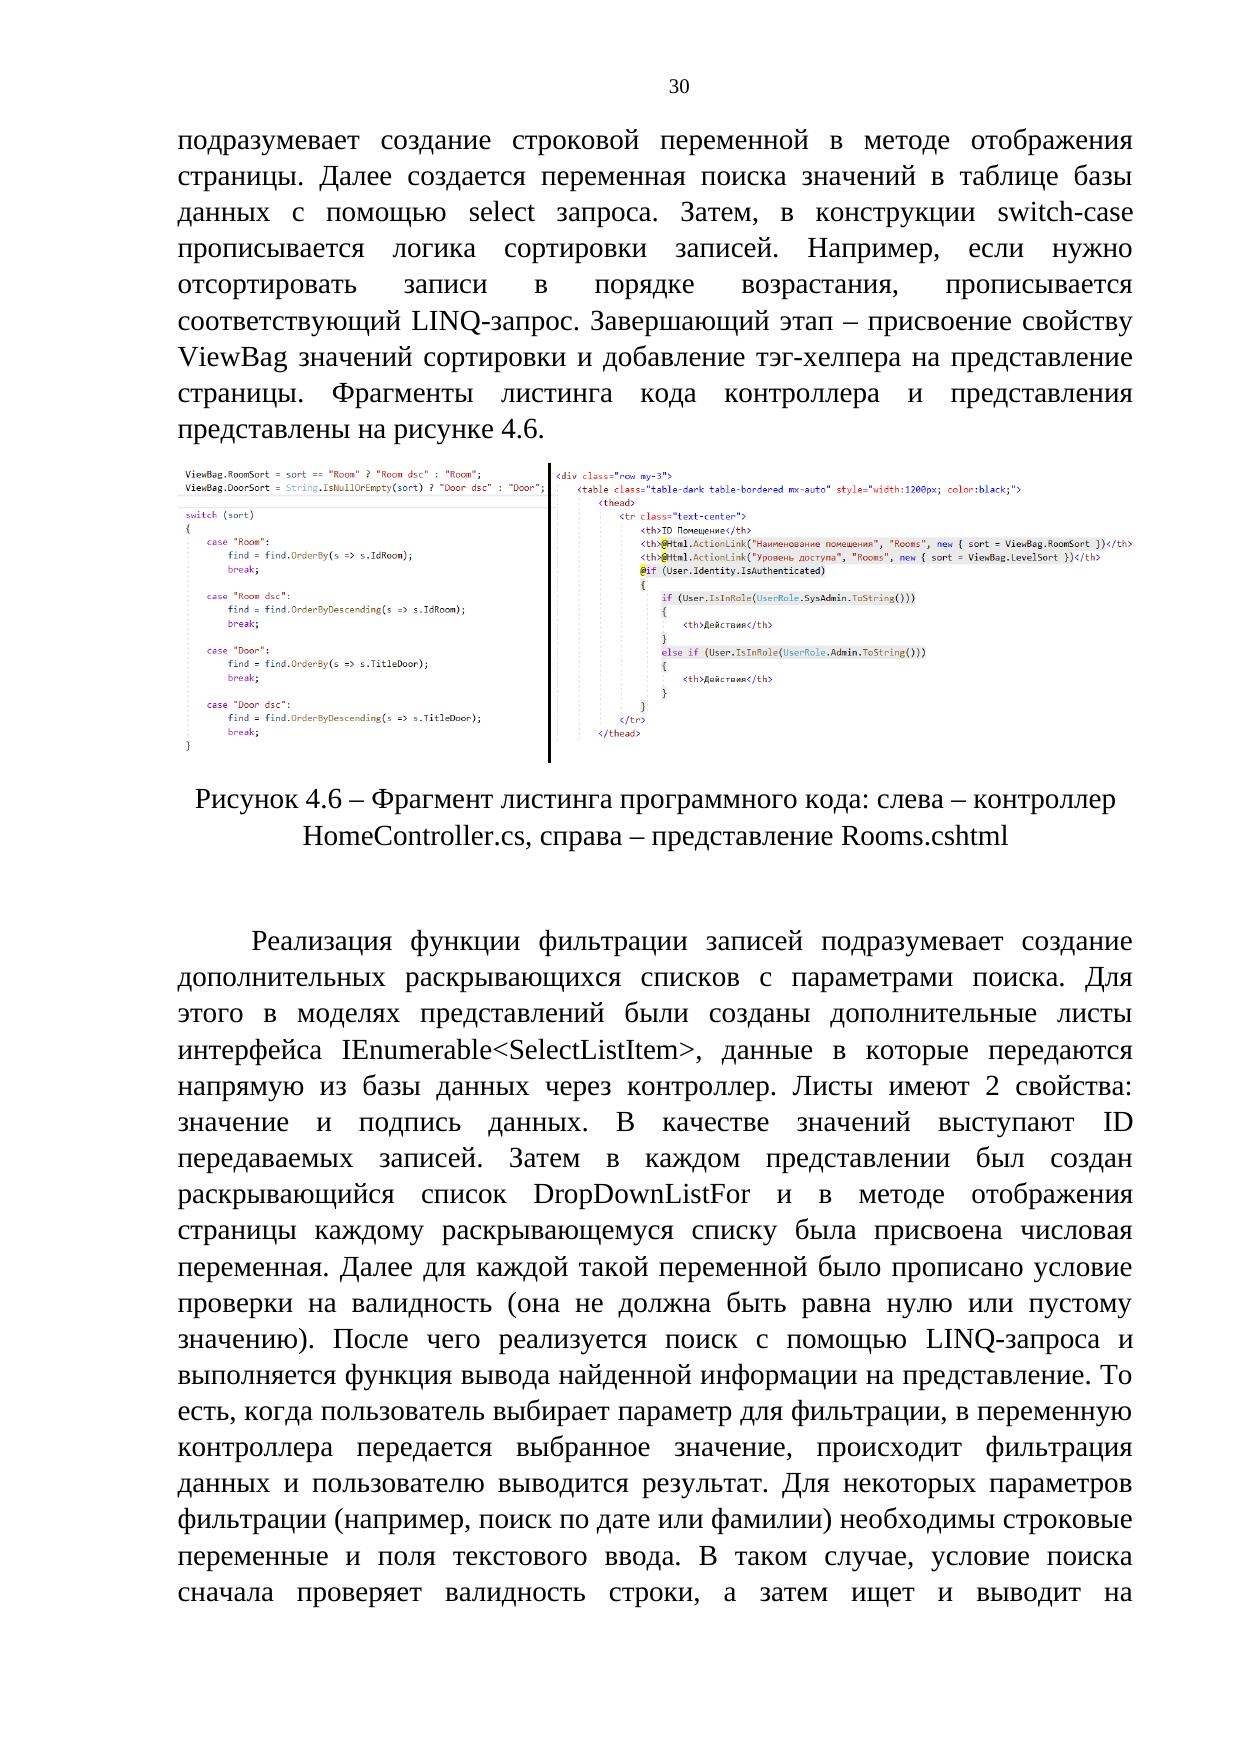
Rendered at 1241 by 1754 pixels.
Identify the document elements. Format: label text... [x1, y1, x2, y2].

text Рисунок 4.6 – Фрагмент листинга программного кода: слева – контроллер HomeController.cs, справа – представление Rooms.cshtml [177, 782, 1133, 851]
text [177, 122, 1133, 445]
picture [177, 463, 1141, 763]
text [177, 923, 1133, 1607]
